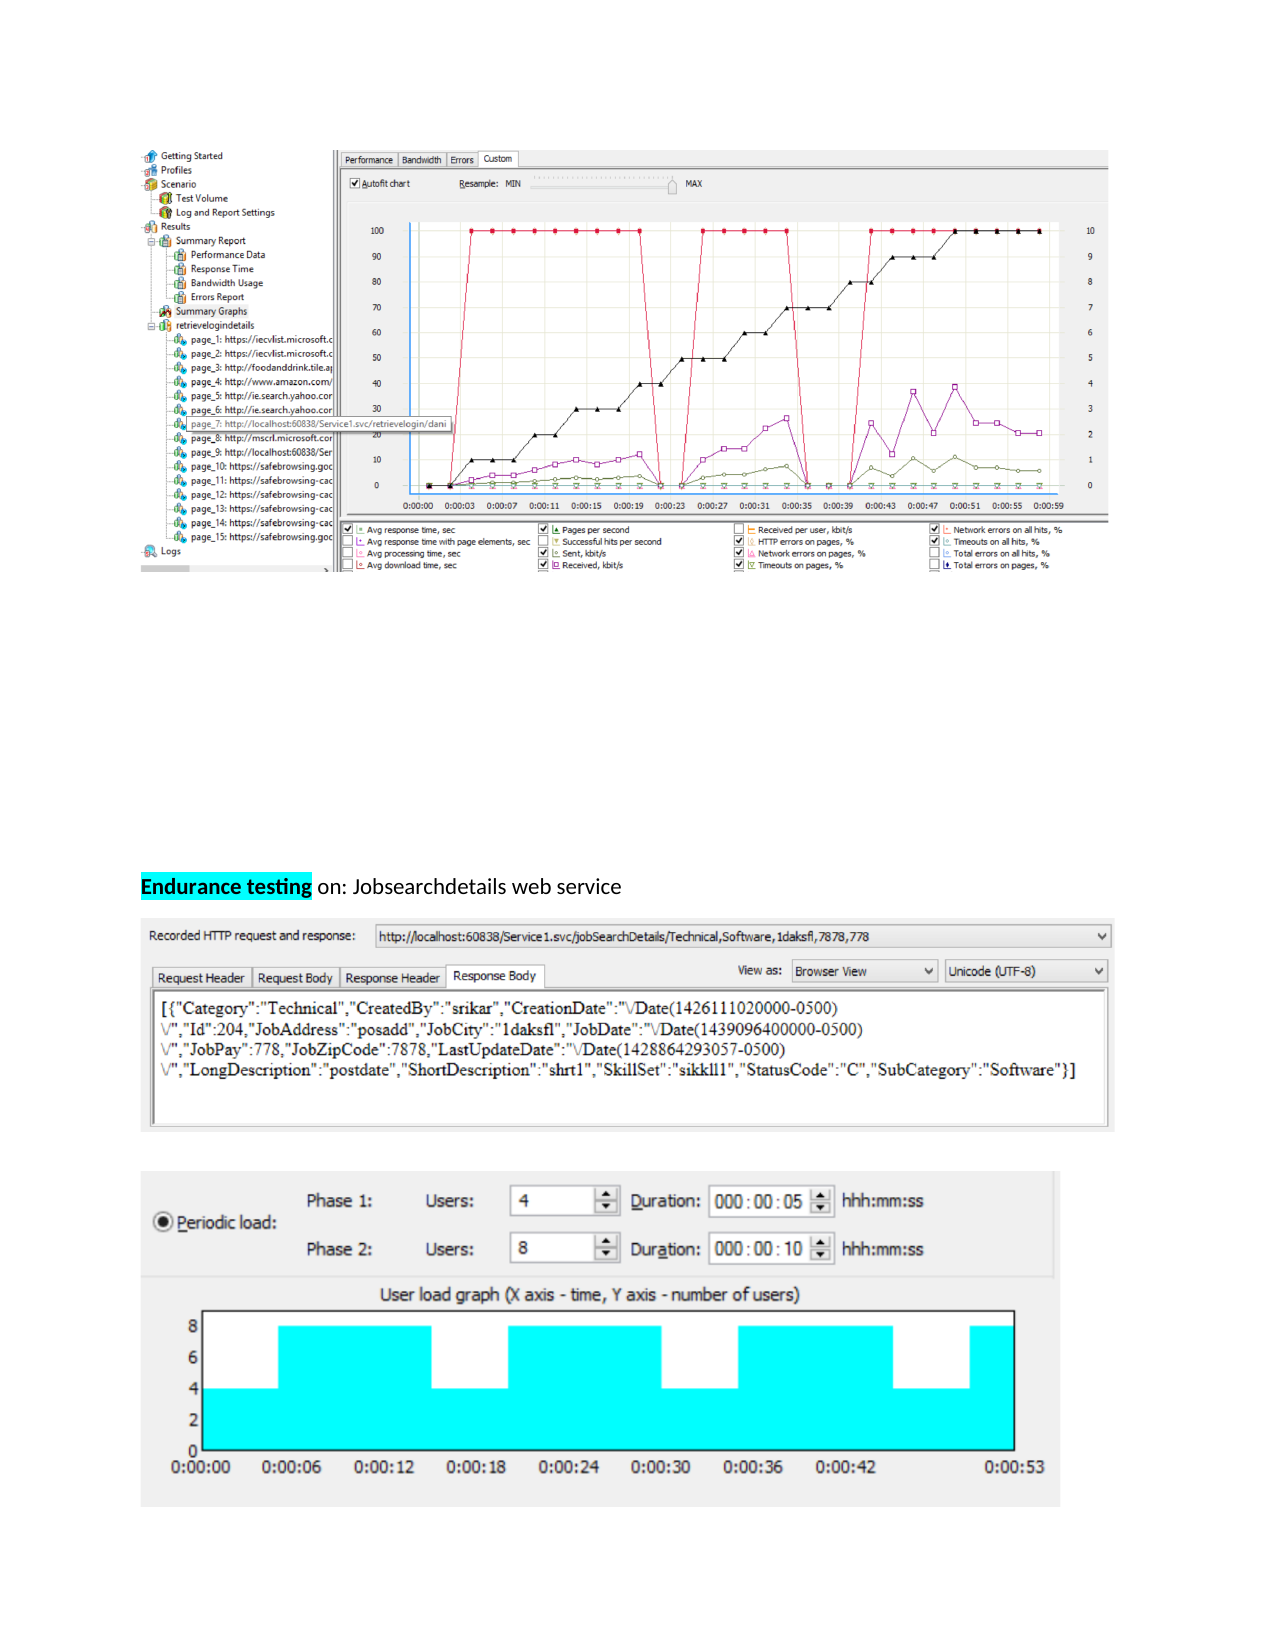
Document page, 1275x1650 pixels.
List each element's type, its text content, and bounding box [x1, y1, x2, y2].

text Endurance testing on: Jobsearchdetails web service [312, 872, 1125, 900]
picture [140, 1171, 1061, 1507]
picture [140, 150, 1109, 572]
picture [140, 918, 1115, 1132]
